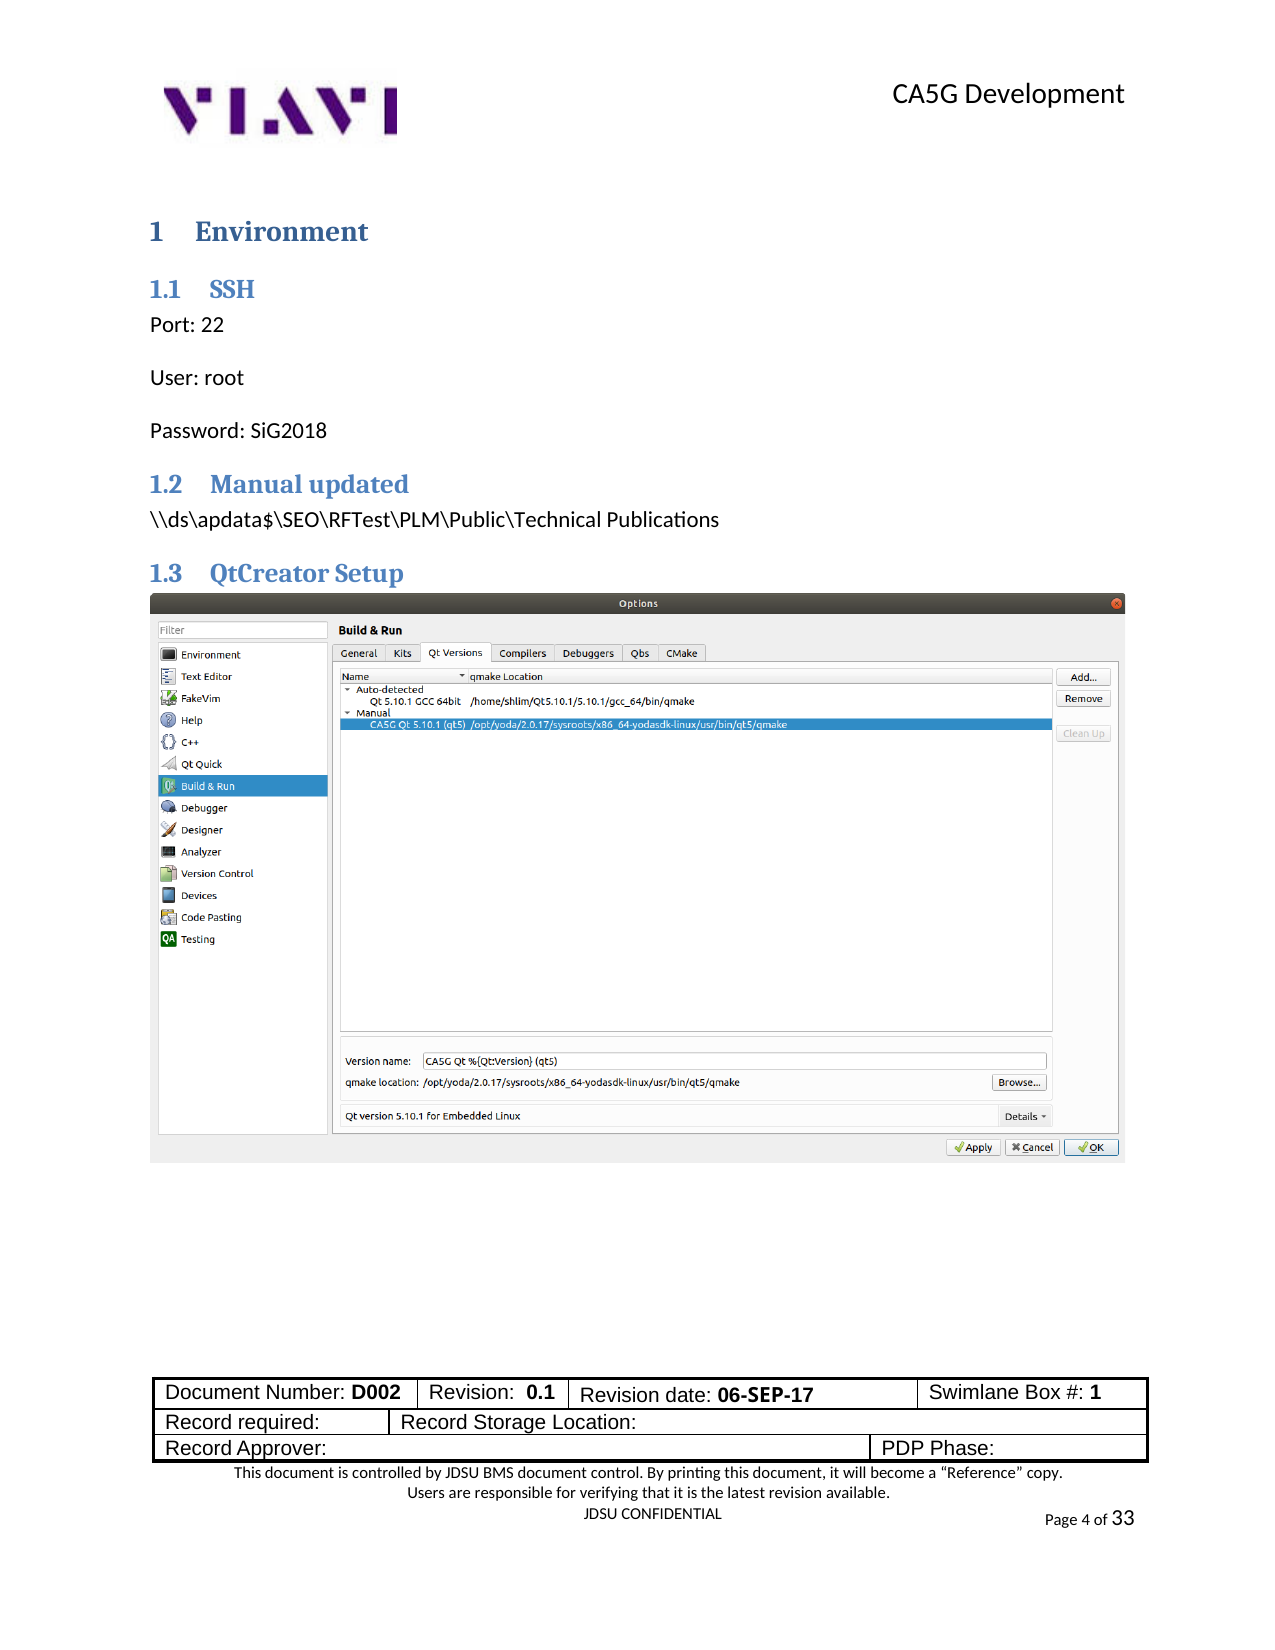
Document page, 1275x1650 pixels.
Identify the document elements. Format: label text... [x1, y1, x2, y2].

text \\ds\apdata$\SEO\RFTest\PLM\Public\Technical Publications [150, 505, 1125, 533]
subtitle Environment [150, 215, 1125, 248]
text User: root [150, 363, 1125, 391]
text Password: SiG2018 [150, 416, 1125, 444]
text Port: 22 [150, 310, 1125, 338]
subtitle Manual updated [150, 469, 1125, 500]
subtitle SSH [150, 274, 1125, 305]
picture [150, 593, 1125, 1163]
subtitle QtCreator Setup [150, 558, 1125, 589]
picture [162, 68, 397, 146]
